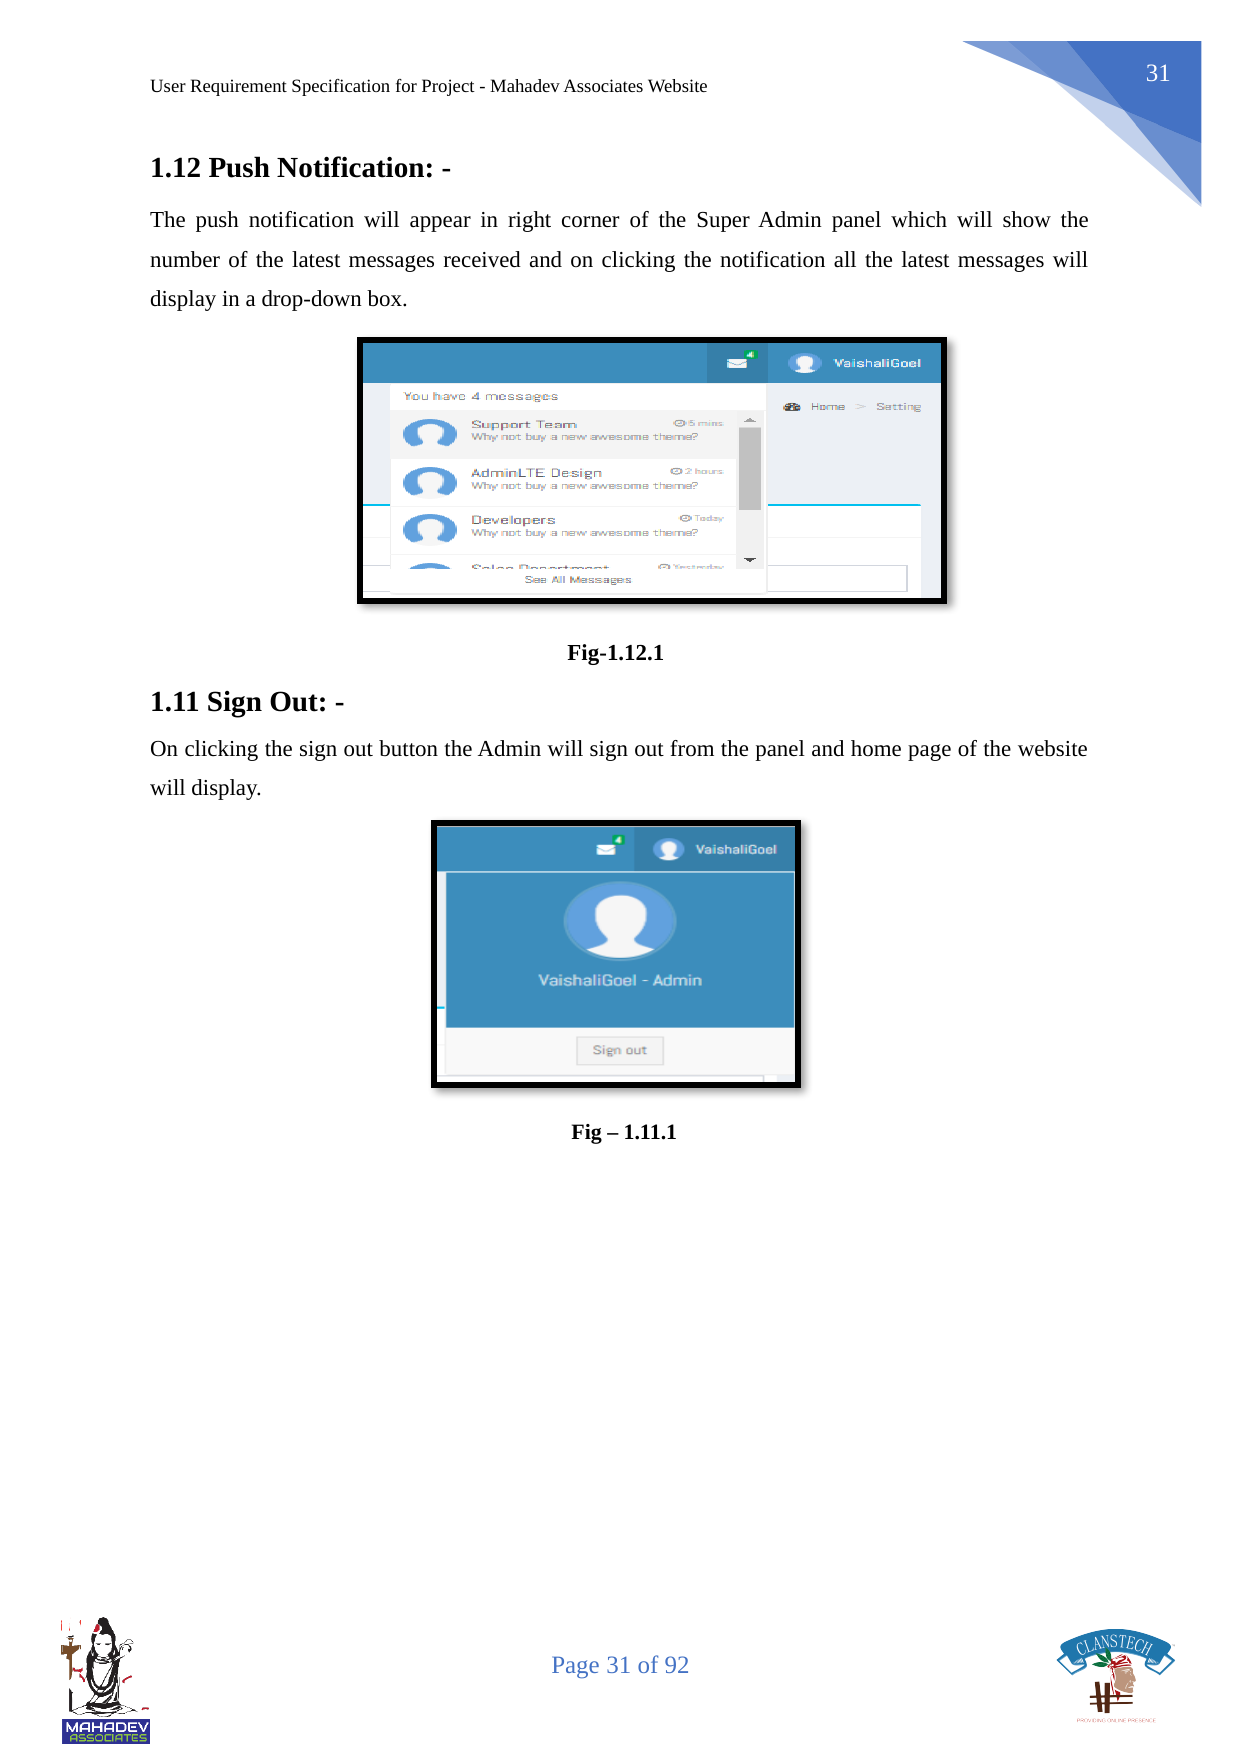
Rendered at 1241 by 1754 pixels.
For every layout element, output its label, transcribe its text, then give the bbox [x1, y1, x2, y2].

text 1.11 Sign Out: - [150, 684, 1090, 718]
picture [962, 41, 1202, 207]
picture [60, 1601, 150, 1744]
text 1.12 Push Notification: - [150, 150, 1090, 183]
text On clicking the sign out button the Admin will sign out from the panel and home page of the website will display. [150, 735, 1090, 801]
text The push notification will appear in right corner of the Super Admin panel which will show the number of the latest messages received and on clicking the notification all the latest messages will display in a drop-down box. [150, 206, 1090, 312]
picture [363, 343, 941, 598]
picture [1056, 1629, 1175, 1724]
text Fig-1.12.1 [150, 639, 1090, 665]
text Fig – 1.11.1 [150, 1119, 1090, 1144]
picture [437, 826, 795, 1082]
